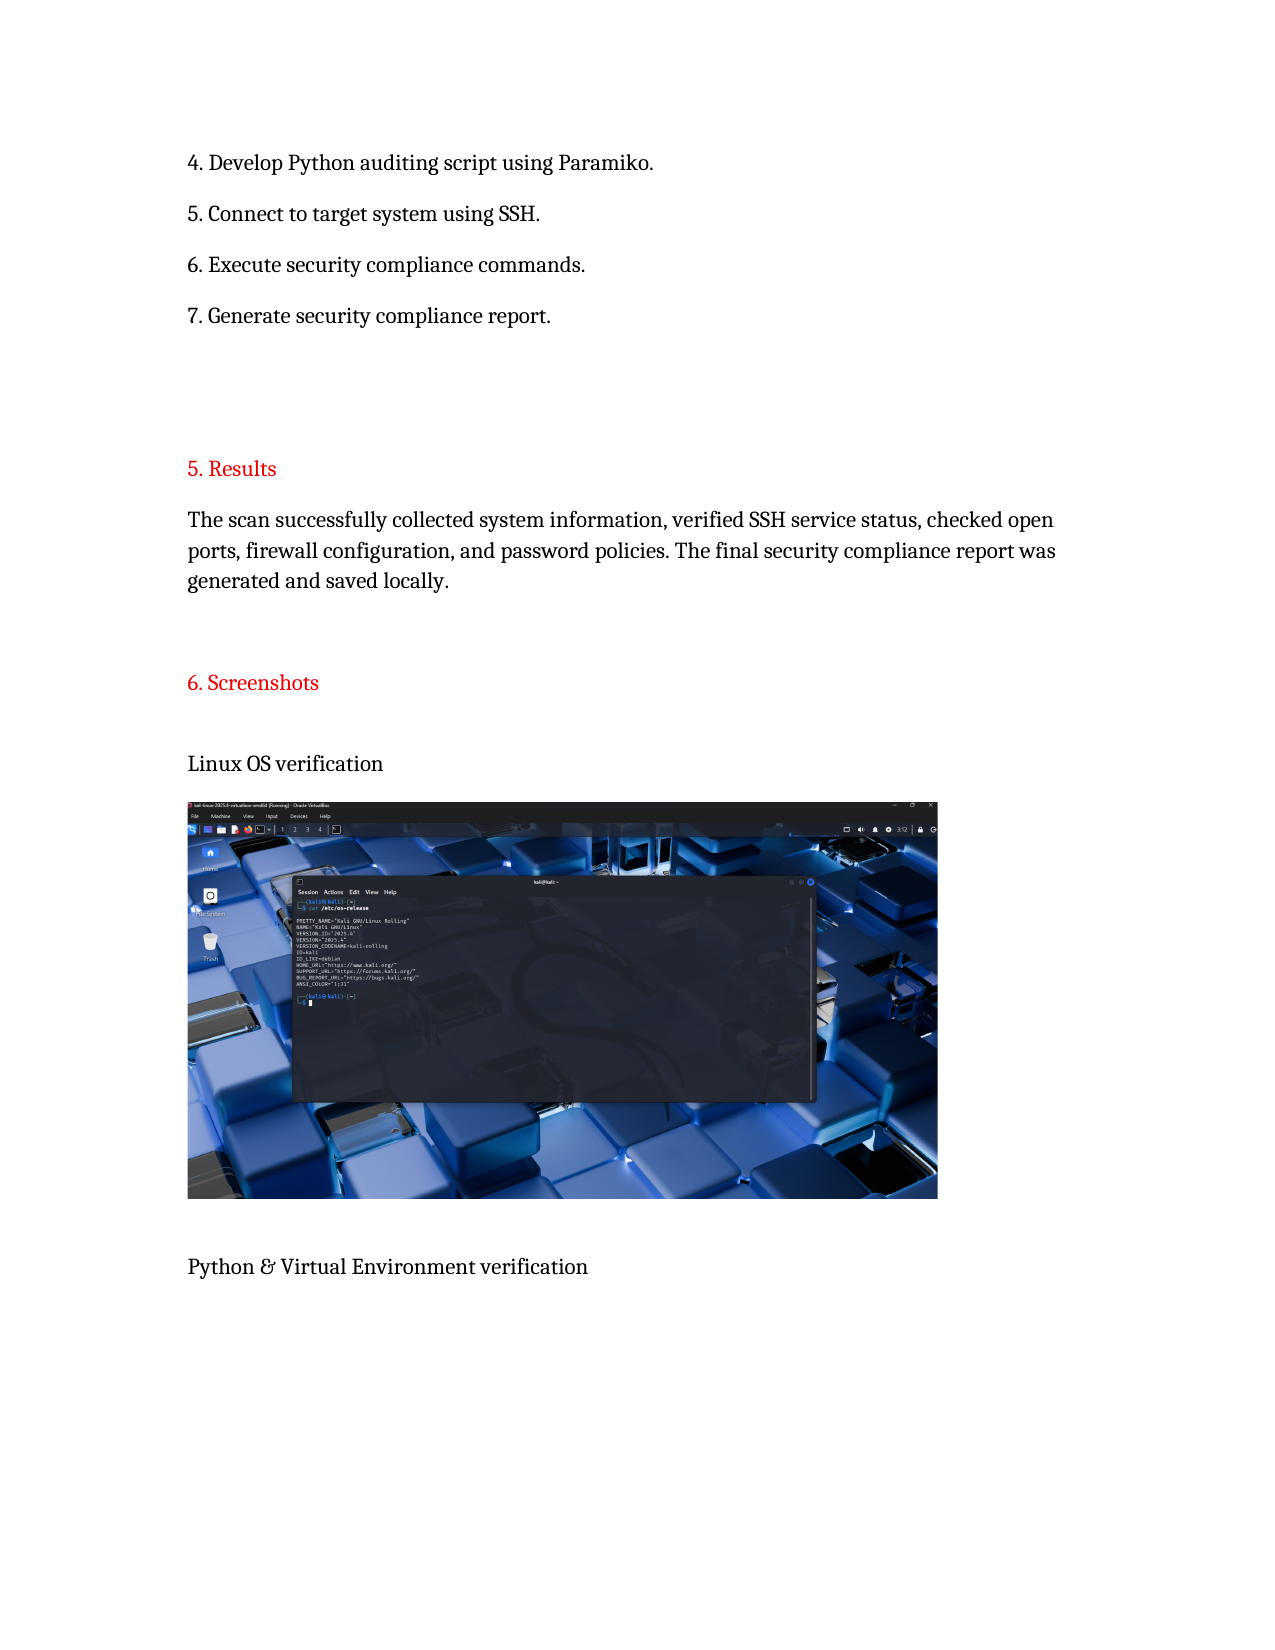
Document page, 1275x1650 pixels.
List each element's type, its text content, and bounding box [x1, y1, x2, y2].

text Linux OS verification [187, 721, 1087, 777]
text The scan successfully collected system information, verified SSH service status, checked open ports, firewall configuration, and password policies. The final security compliance report was generated and saved locally. [187, 507, 1087, 594]
text 5. Results [187, 456, 1087, 483]
text 6. Execute security compliance commands. [187, 252, 1087, 278]
text 6. Screenshots [187, 670, 1087, 696]
picture [187, 802, 938, 1199]
text 5. Connect to target system using SSH. [187, 201, 1087, 227]
text 7. Generate security compliance report. [187, 303, 1087, 329]
text 4. Develop Python auditing script using Paramiko. [187, 150, 1087, 176]
text Python & Virtual Environment verification [187, 1223, 1087, 1280]
